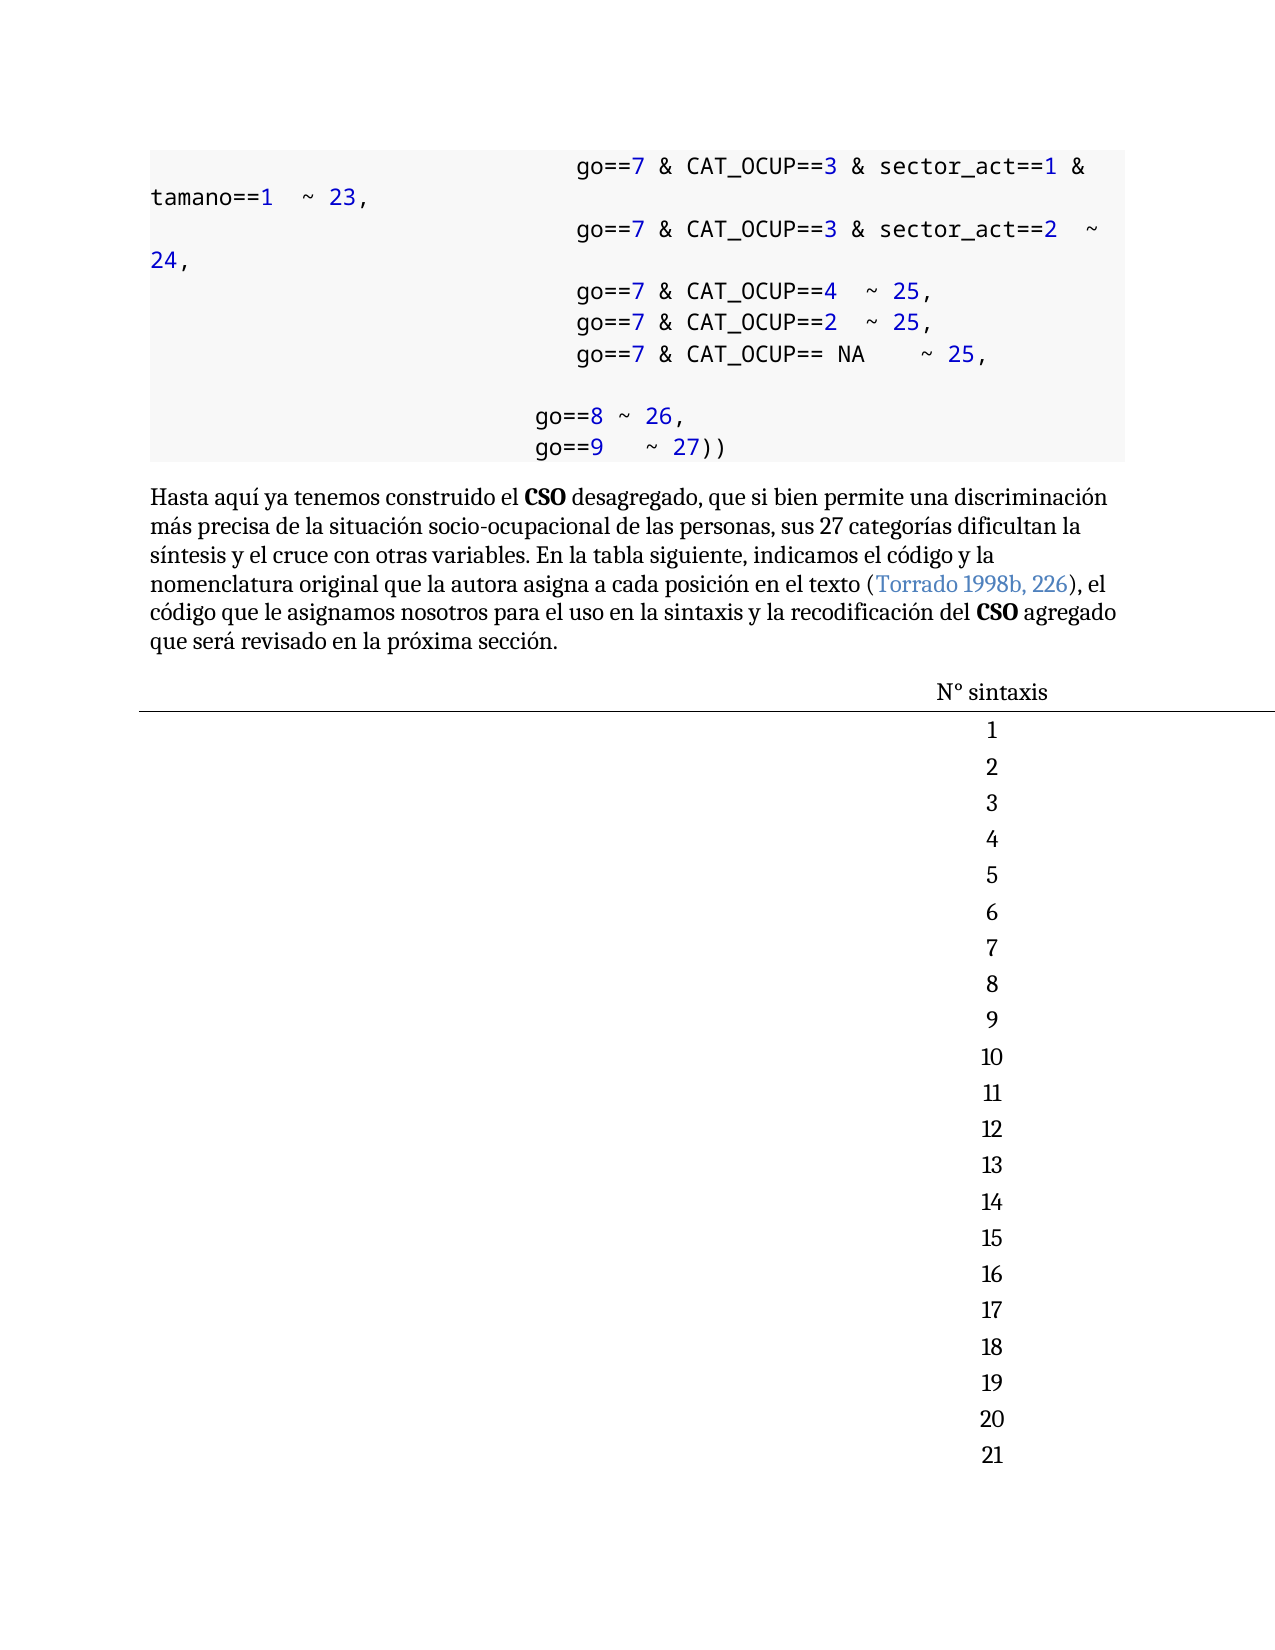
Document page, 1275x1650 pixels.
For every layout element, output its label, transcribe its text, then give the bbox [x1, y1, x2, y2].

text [150, 150, 1125, 462]
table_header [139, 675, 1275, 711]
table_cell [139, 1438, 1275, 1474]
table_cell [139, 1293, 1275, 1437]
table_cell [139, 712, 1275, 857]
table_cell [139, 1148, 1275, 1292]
text Hasta aquí ya tenemos construido el CSO desagregado, que si bien permite una discriminación más precisa de la situación socio-ocupacional de las personas, sus 27 categorías dificultan la síntesis y el cruce con otras variables. En la tabla siguiente, indicamos el código y la nomenclatura original que la autora asigna a cada posición en el texto (Torrado 1998b, 226), el código que le asignamos nosotros para el uso en la sintaxis y la recodificación del CSO agregado que será revisado en la próxima sección. [150, 483, 1125, 656]
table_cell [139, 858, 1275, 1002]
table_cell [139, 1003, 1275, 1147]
